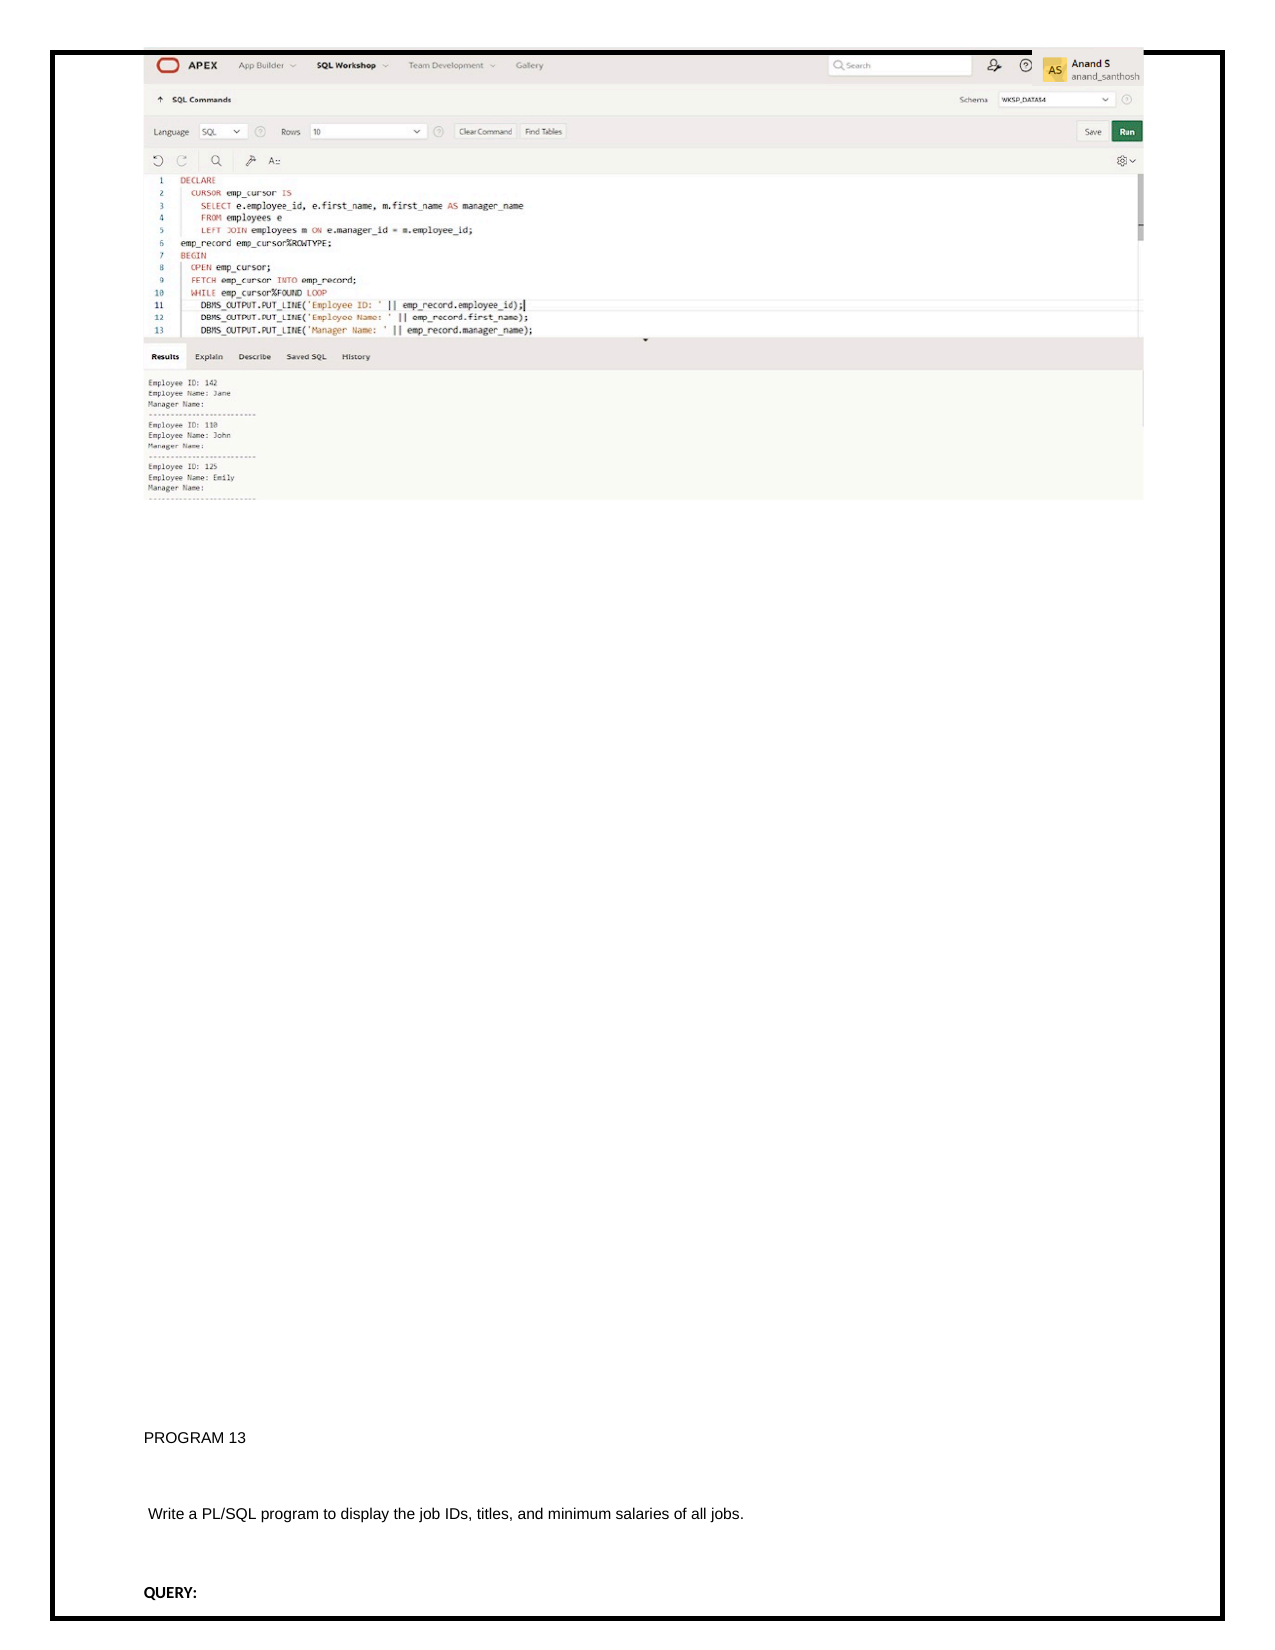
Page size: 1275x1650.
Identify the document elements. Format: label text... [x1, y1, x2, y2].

text Write a PL/SQL program to display the job IDs, titles, and minimum salaries of all jobs. [143, 1492, 1144, 1523]
text PROGRAM 13 [143, 1416, 1144, 1447]
picture [143, 47, 1144, 500]
text QUERY: [143, 1567, 1144, 1603]
